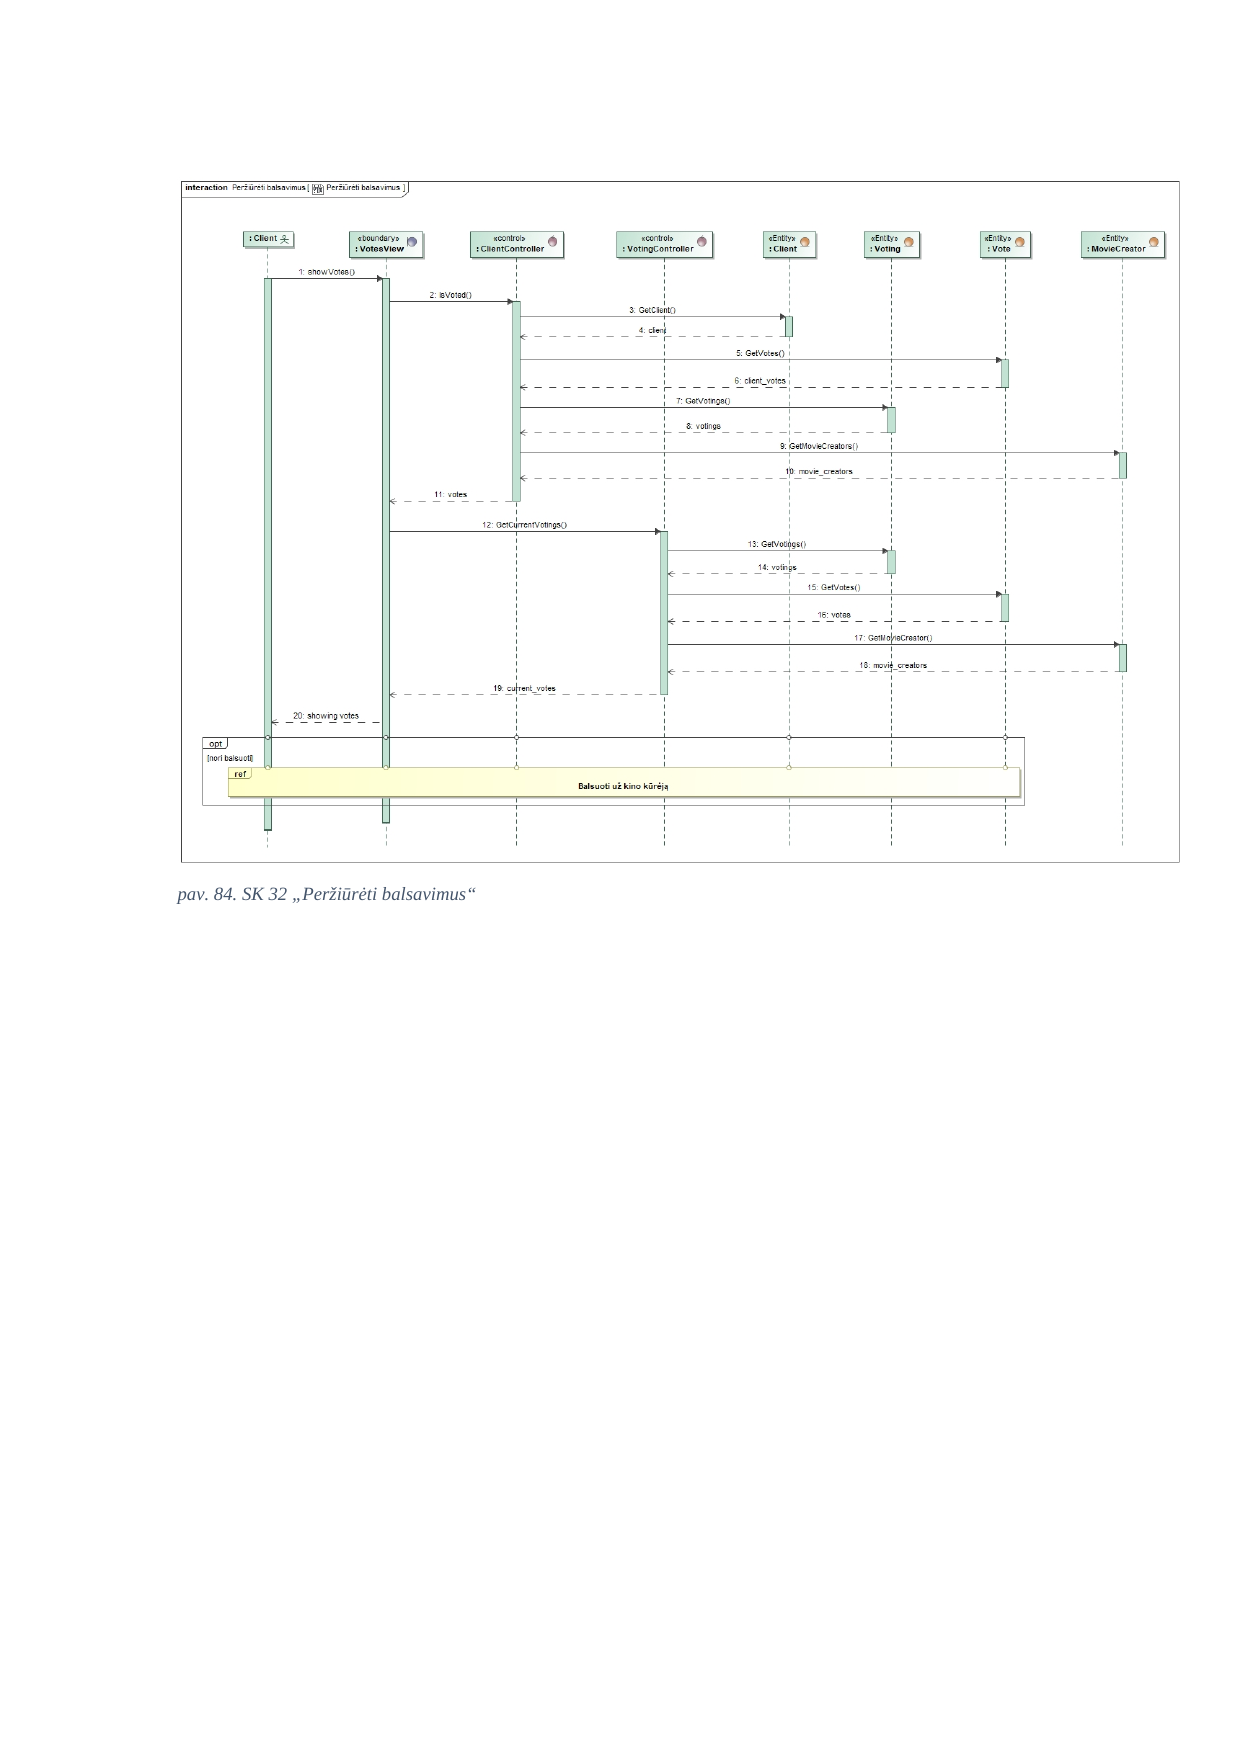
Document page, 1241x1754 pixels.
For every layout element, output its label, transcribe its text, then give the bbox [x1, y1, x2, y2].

picture [177, 177, 1182, 865]
